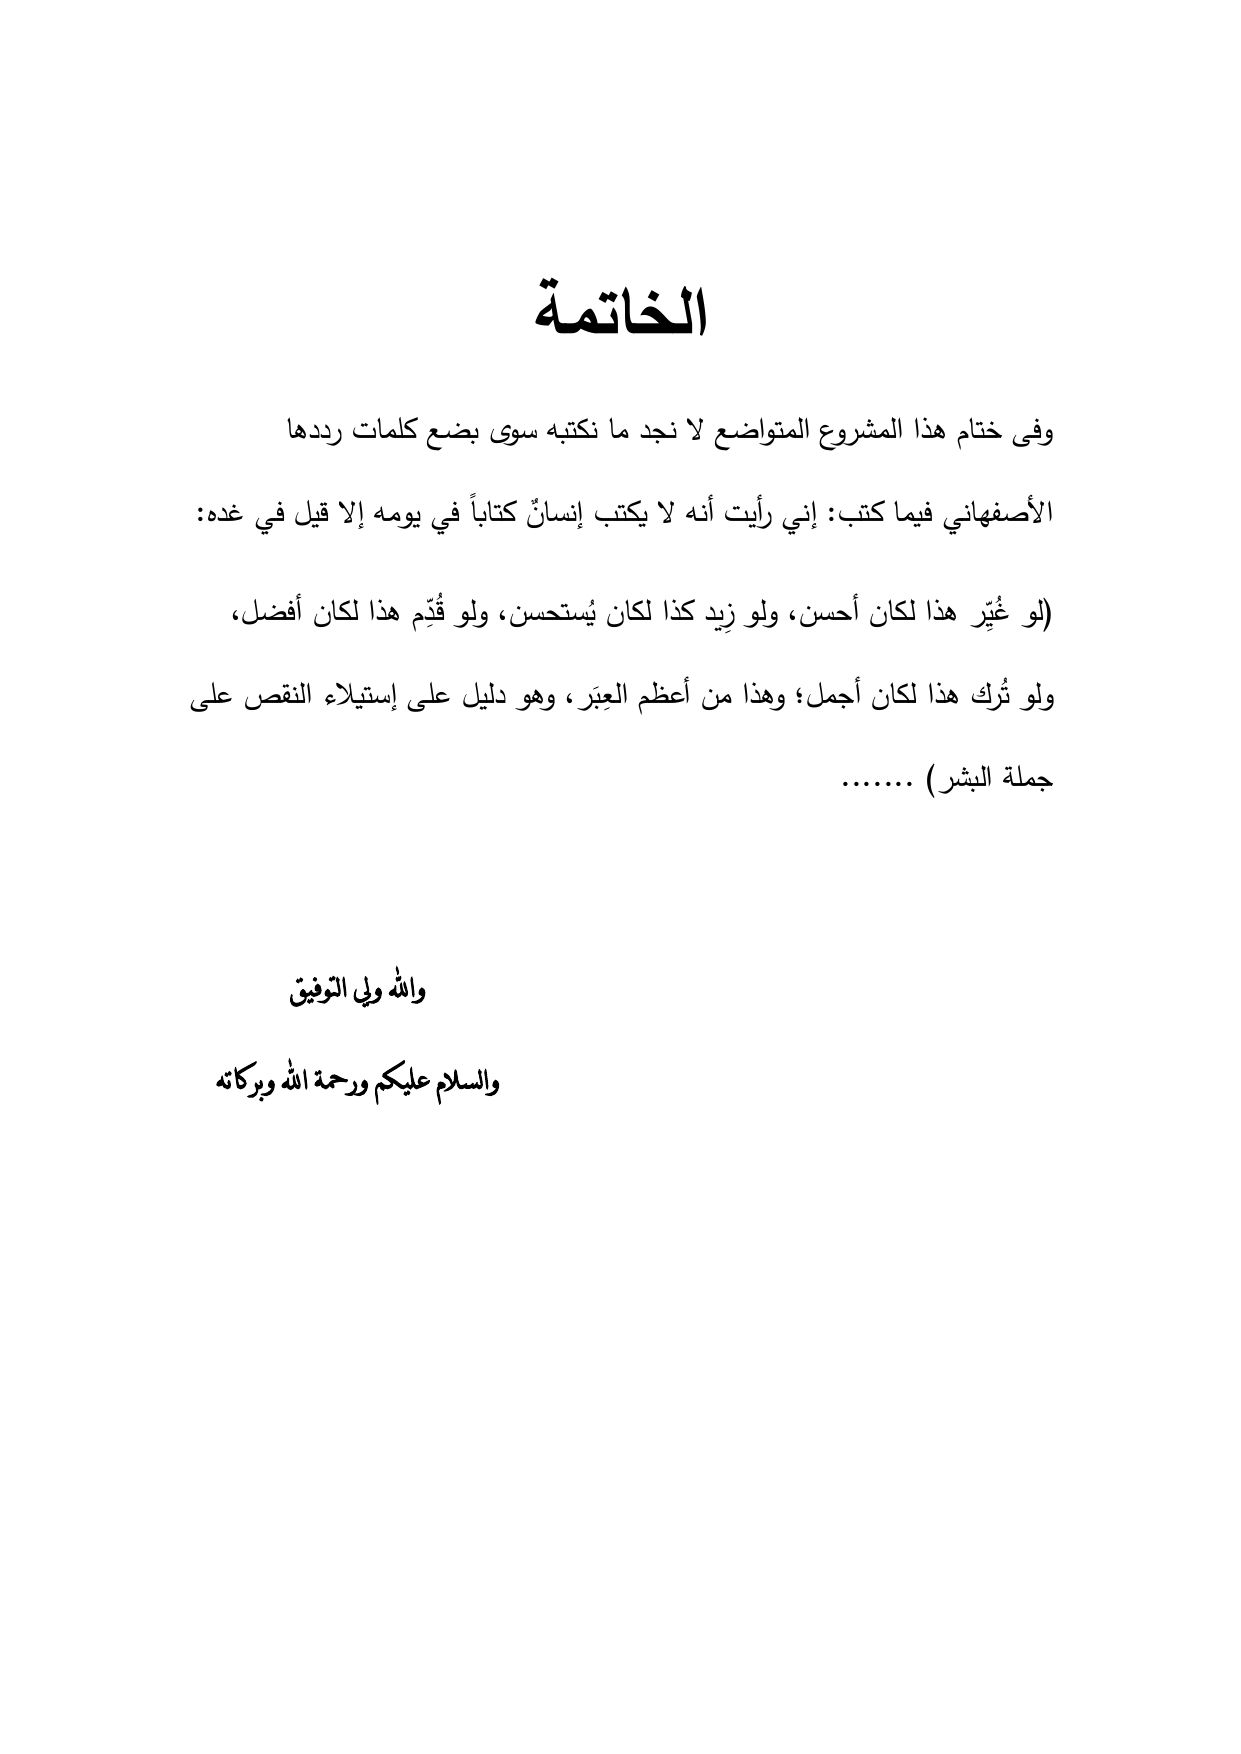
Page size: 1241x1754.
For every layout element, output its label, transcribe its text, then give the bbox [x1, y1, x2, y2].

text والسلام عليكم ورحمة الله وبركاته [187, 1043, 528, 1113]
text (لو غُيِّر هذا لكان أحسن، ولو زِيد كذا لكان يُستحسن، ولو قُدِّم هذا لكان أفضل، ولو تُرك هذا لكان أجمل؛ وهذا من أعظم العِبَر، وهو دليل على إستيلاء النقص على جملة البشر) ....... [187, 583, 1053, 804]
text الخاتمة [187, 249, 1053, 374]
text والله ولي التوفيق [187, 951, 528, 1021]
text وفى ختام هذا المشروع المتواضع لا نجد ما نكتبه سوى بضع كلمات رددها الأصفهاني فيما كتب: إني رأيت أنه لا يكتب إنسانٌ كتاباً في يومه إلا قيل في غده: [187, 401, 1053, 539]
